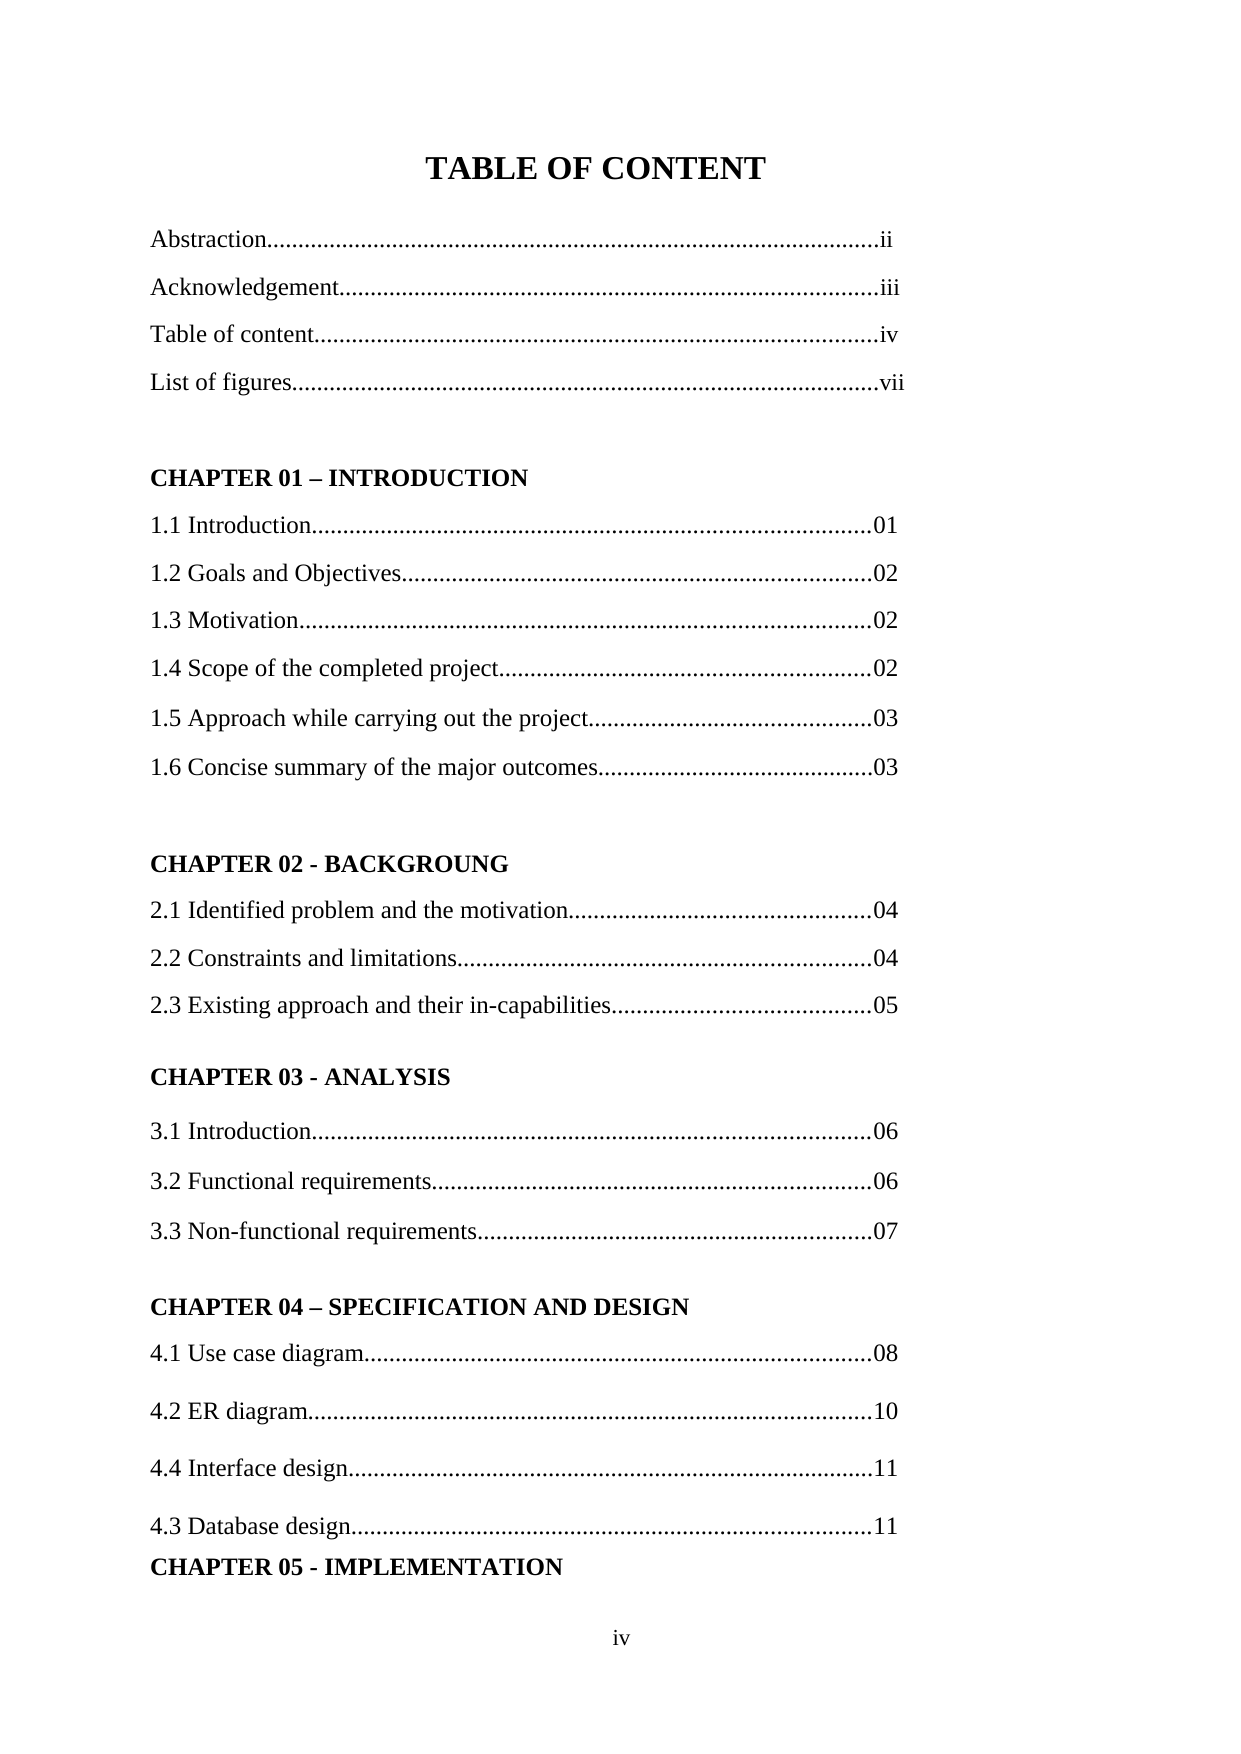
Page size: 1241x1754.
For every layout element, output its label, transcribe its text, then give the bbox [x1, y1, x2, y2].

subtitle TABLE OF CONTENT [343, 148, 848, 186]
